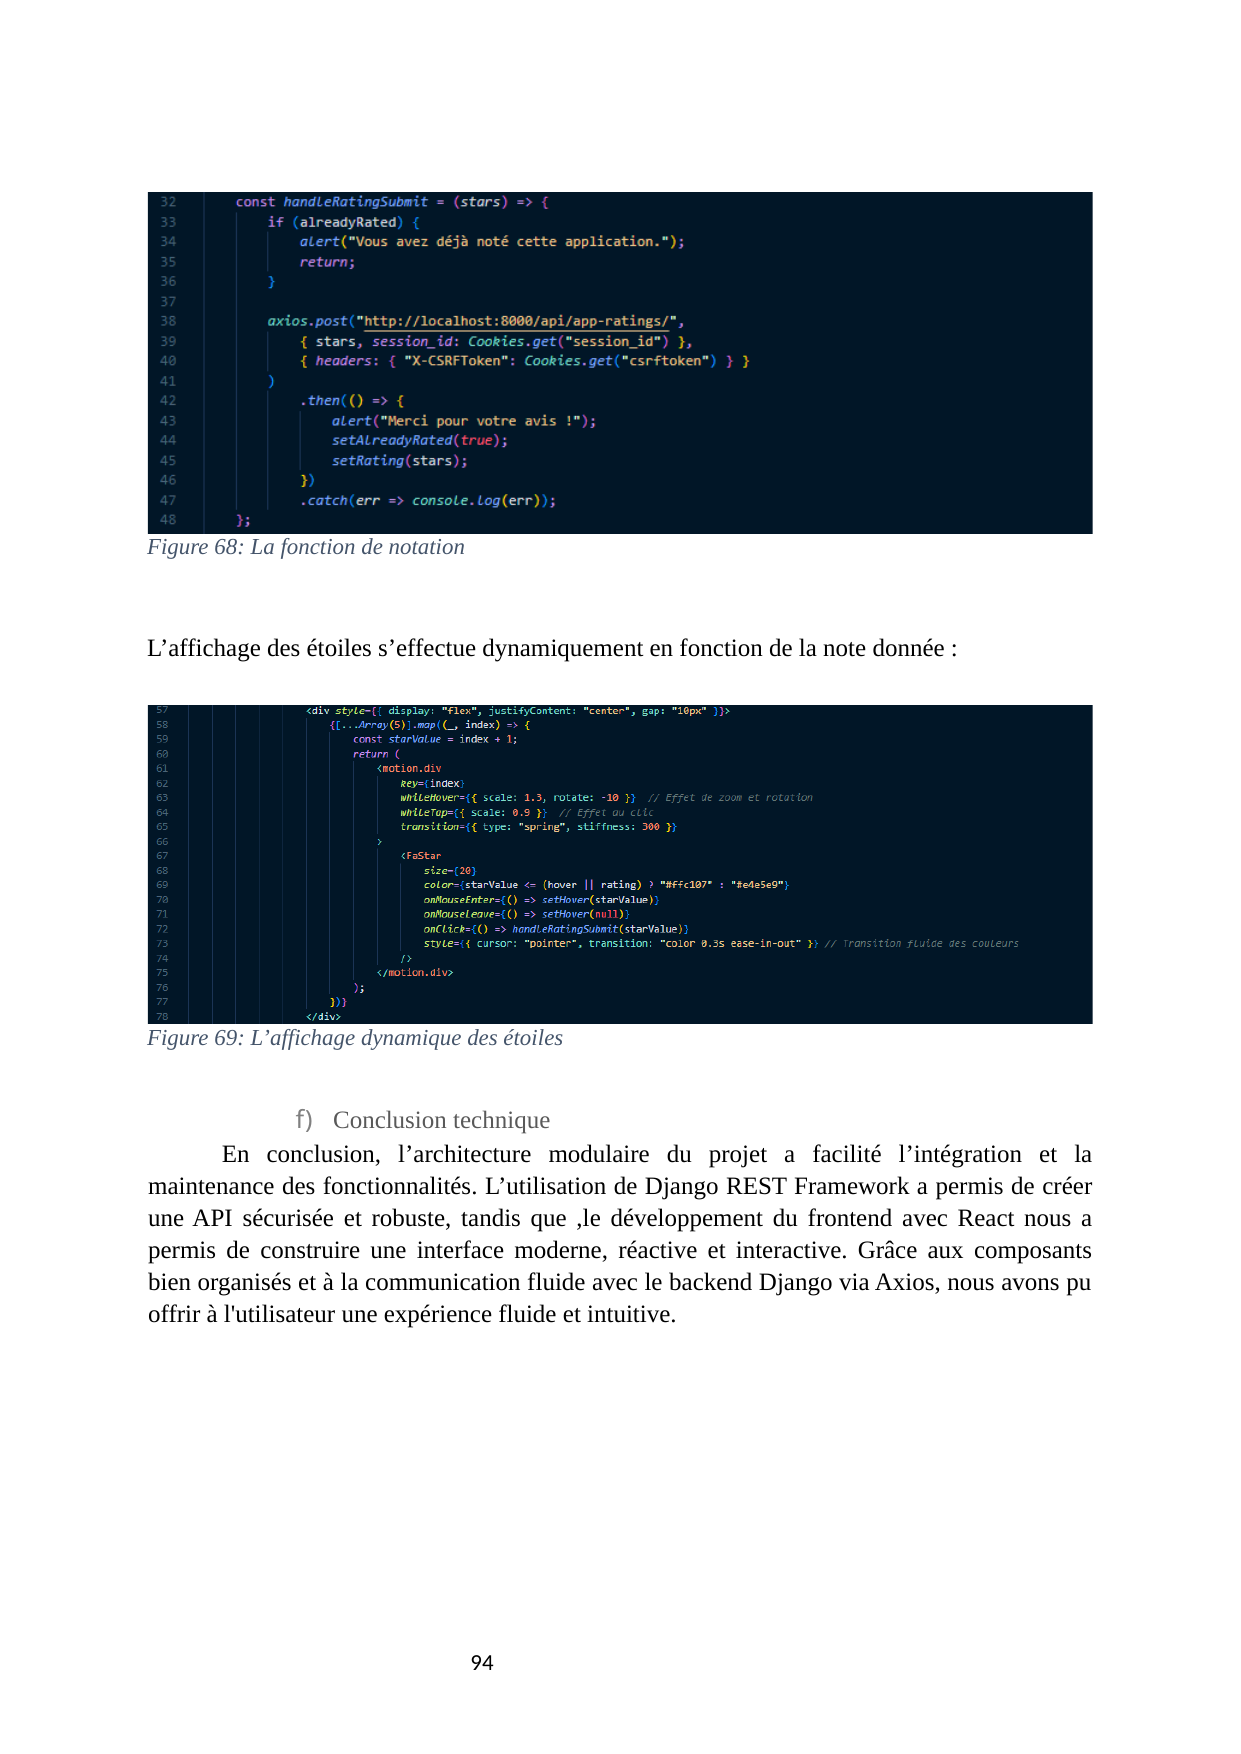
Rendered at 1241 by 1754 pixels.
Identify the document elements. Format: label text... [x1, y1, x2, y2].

text En conclusion, l’architecture modulaire du projet a facilité l’intégration et la maintenance des fonctionnalités. L’utilisation de Django REST Framework a permis de créer une API sécurisée et robuste, tandis que ,le développement du frontend avec React nous a permis de construire une interface moderne, réactive et interactive. Grâce aux composants bien organisés et à la communication fluide avec le backend Django via Axios, nous avons pu offrir à l'utilisateur une expérience fluide et intuitive. [148, 1139, 1093, 1328]
text Figure 68: La fonction de notation [147, 534, 1093, 560]
picture [147, 192, 1093, 534]
text Figure 69: L’affichage dynamique des étoiles [147, 1024, 1093, 1050]
picture [147, 705, 1093, 1024]
subtitle Conclusion technique [295, 1102, 1093, 1136]
text L’affichage des étoiles s’effectue dynamiquement en fonction de la note donnée : [147, 633, 1093, 662]
